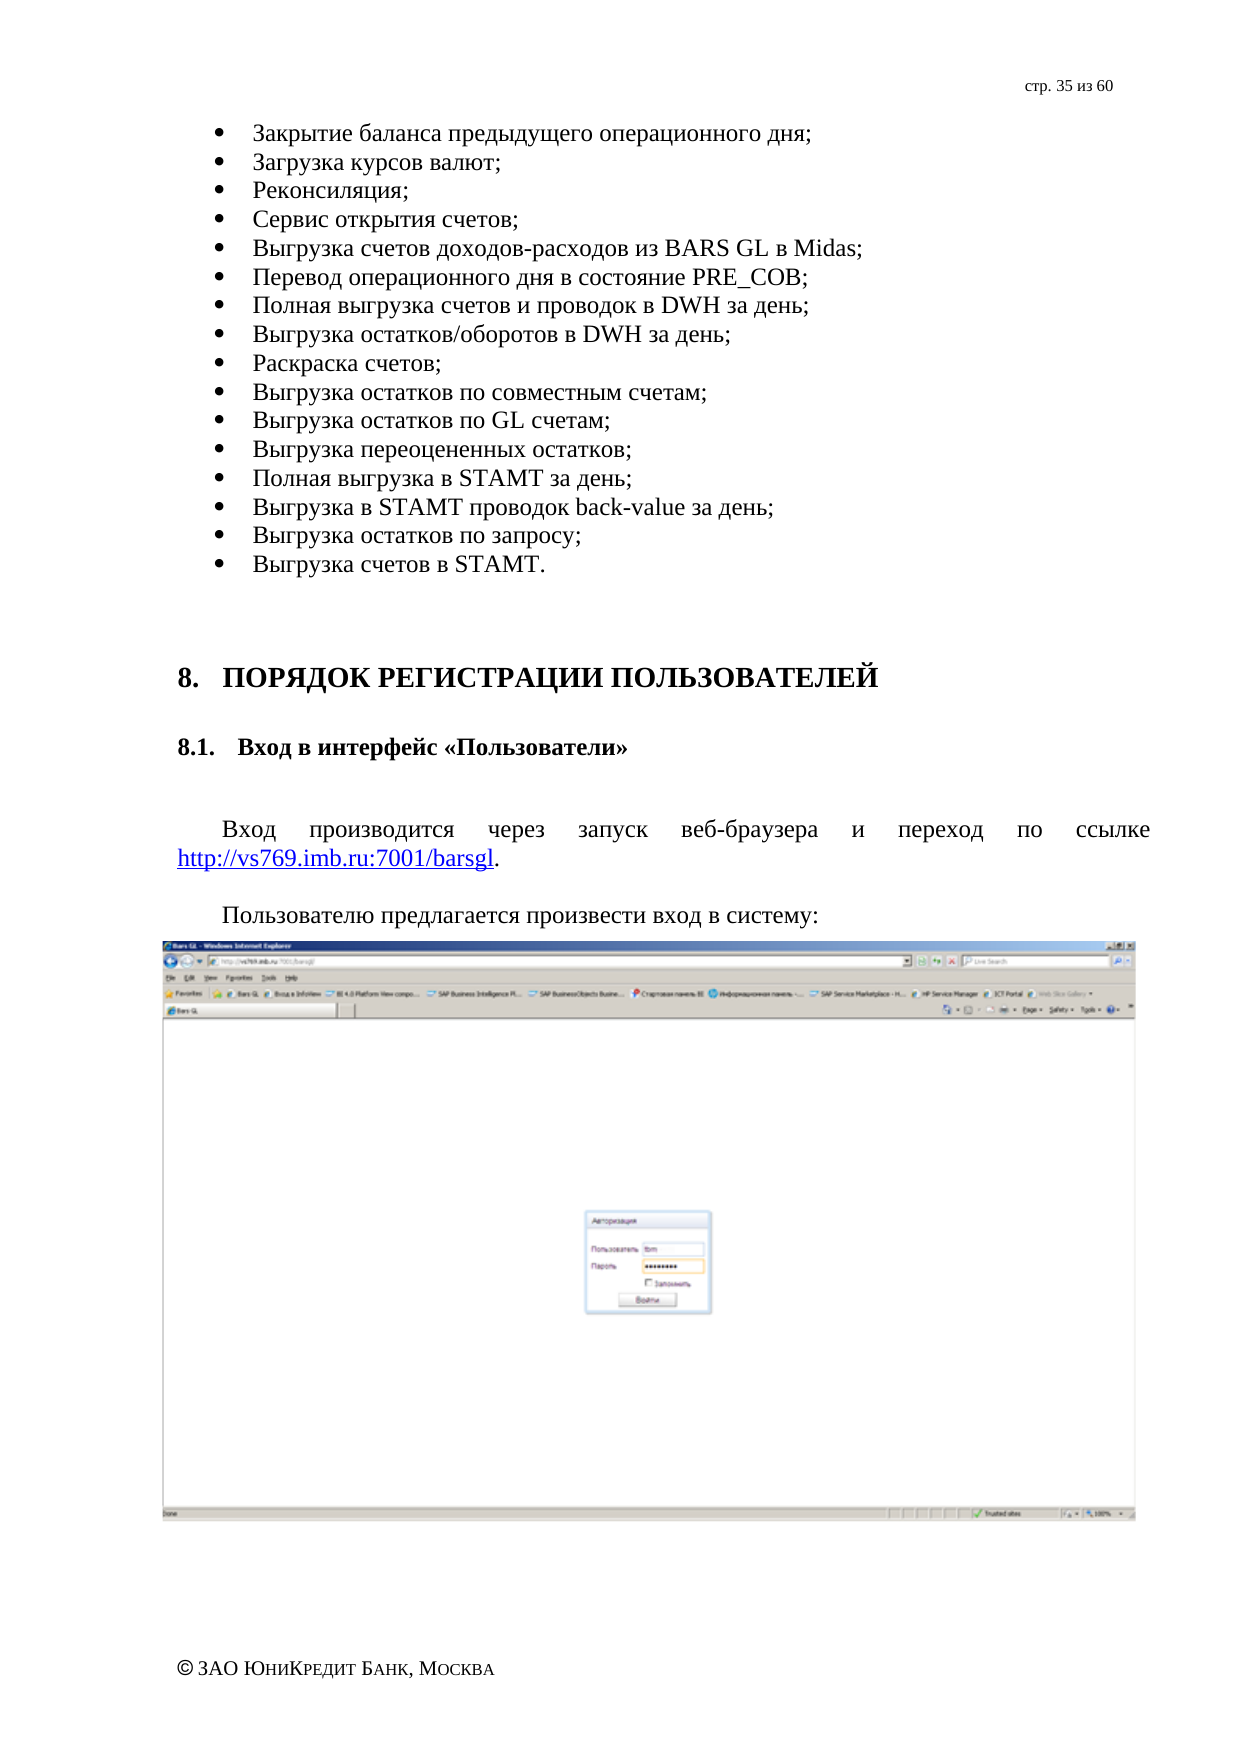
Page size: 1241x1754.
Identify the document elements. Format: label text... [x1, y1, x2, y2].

list Закрытие баланса предыдущего операционного дня; [215, 118, 1152, 147]
list Раскраска счетов; [215, 348, 1152, 377]
text Пользователю предлагается произвести вход в систему: [177, 900, 1152, 929]
list Перевод операционного дня в состояние PRE_COB; [215, 262, 1152, 291]
subtitle Порядок регистрации пользователей [177, 661, 1152, 694]
list Реконсиляция; [215, 176, 1152, 204]
picture [162, 941, 1136, 1523]
list Выгрузка остатков по GL счетам; [215, 406, 1152, 434]
list Выгрузка счетов доходов-расходов из BARS GL в Midas; [215, 233, 1152, 262]
list Полная выгрузка в STAMT за день; [215, 463, 1152, 492]
list Загрузка курсов валют; [215, 147, 1152, 176]
text Вход производится через запуск веб-браузера и переход по ссылке http://vs769.imb.ru:7001/barsgl. [177, 814, 1152, 872]
list Выгрузка остатков по запросу; [215, 521, 1152, 549]
list Выгрузка остатков по совместным счетам; [215, 377, 1152, 406]
list Полная выгрузка счетов и проводок в DWH за день; [215, 291, 1152, 319]
list Сервис открытия счетов; [215, 204, 1152, 233]
list Выгрузка счетов в STAMT. [215, 549, 1152, 578]
list Выгрузка переоцененных остатков; [215, 434, 1152, 463]
subtitle Вход в интерфейс «Пользователи» [177, 732, 1152, 760]
list Выгрузка в STAMT проводок back-value за день; [215, 492, 1152, 521]
list Выгрузка остатков/оборотов в DWH за день; [215, 319, 1152, 348]
